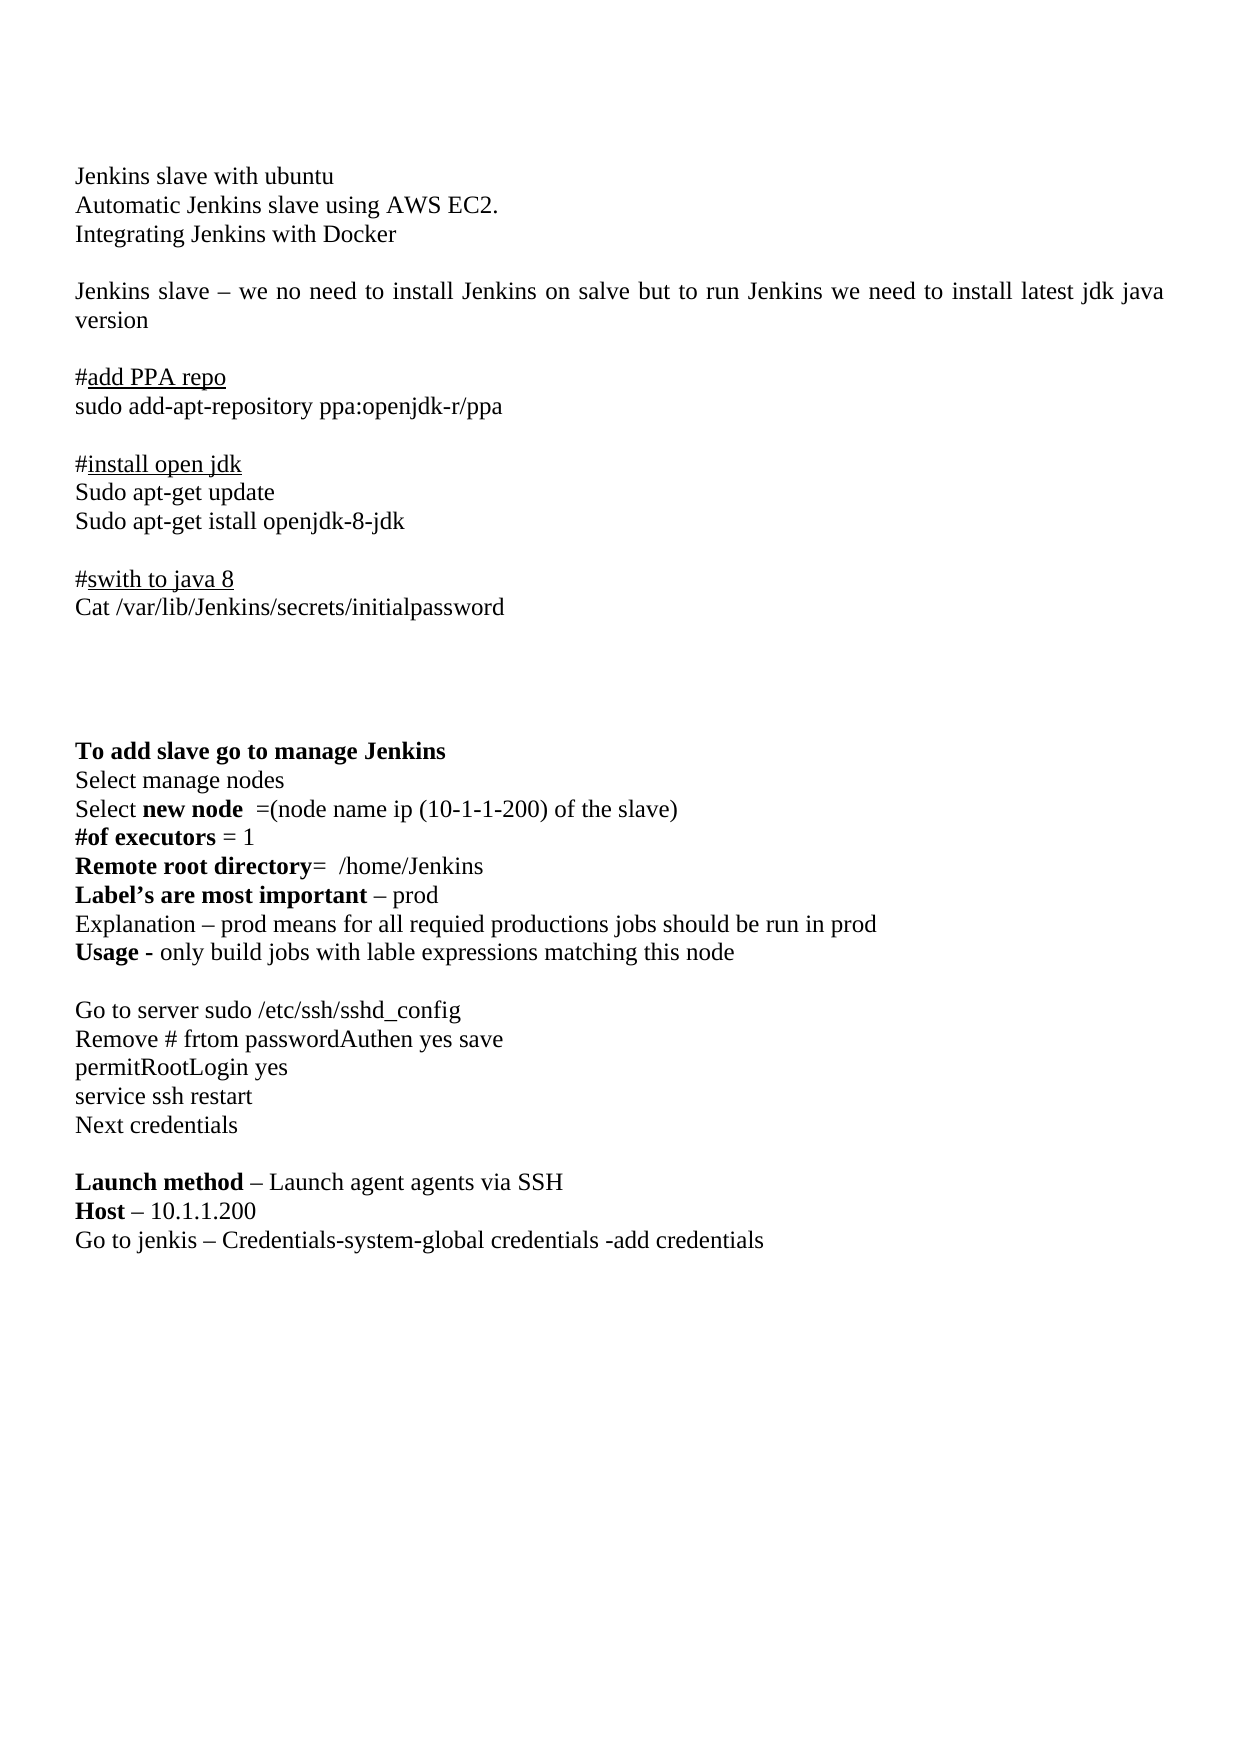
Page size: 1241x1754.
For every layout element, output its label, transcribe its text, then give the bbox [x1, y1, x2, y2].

text service ssh restart [75, 1081, 1165, 1110]
text Next credentials [75, 1110, 1165, 1139]
text Select manage nodes [75, 765, 1165, 794]
text sudo add-apt-repository ppa:openjdk-r/ppa [75, 391, 1165, 420]
text Integrating Jenkins with Docker [75, 219, 1165, 247]
text Go to jenkis – Credentials-system-global credentials -add credentials [75, 1225, 1165, 1254]
text Label’s are most important – prod [75, 880, 1165, 909]
text Launch method – Launch agent agents via SSH [75, 1167, 1165, 1196]
text #add PPA repo [75, 362, 1165, 391]
text permitRootLogin yes [75, 1052, 1165, 1081]
text #install open jdk [75, 449, 1165, 477]
text Explanation – prod means for all requied productions jobs should be run in prod [75, 909, 1165, 937]
text Remove # frtom passwordAuthen yes save [75, 1024, 1165, 1052]
text Jenkins slave – we no need to install Jenkins on salve but to run Jenkins we need to install latest jdk java version [75, 276, 1165, 334]
text Sudo apt-get update [75, 477, 1165, 506]
text Remote root directory= /home/Jenkins [75, 851, 1165, 880]
text Go to server sudo /etc/ssh/sshd_config [75, 995, 1165, 1024]
text #of executors = 1 [75, 822, 1165, 851]
text #swith to java 8 [75, 564, 1165, 592]
text Sudo apt-get istall openjdk-8-jdk [75, 506, 1165, 535]
text Select new node =(node name ip (10-1-1-200) of the slave) [75, 794, 1165, 822]
text Host – 10.1.1.200 [75, 1196, 1165, 1225]
text Automatic Jenkins slave using AWS EC2. [75, 190, 1165, 219]
text Usage - only build jobs with lable expressions matching this node [75, 937, 1165, 966]
text To add slave go to manage Jenkins [75, 736, 1165, 765]
text Jenkins slave with ubuntu [75, 161, 1165, 190]
text Cat /var/lib/Jenkins/secrets/initialpassword [75, 592, 1165, 621]
